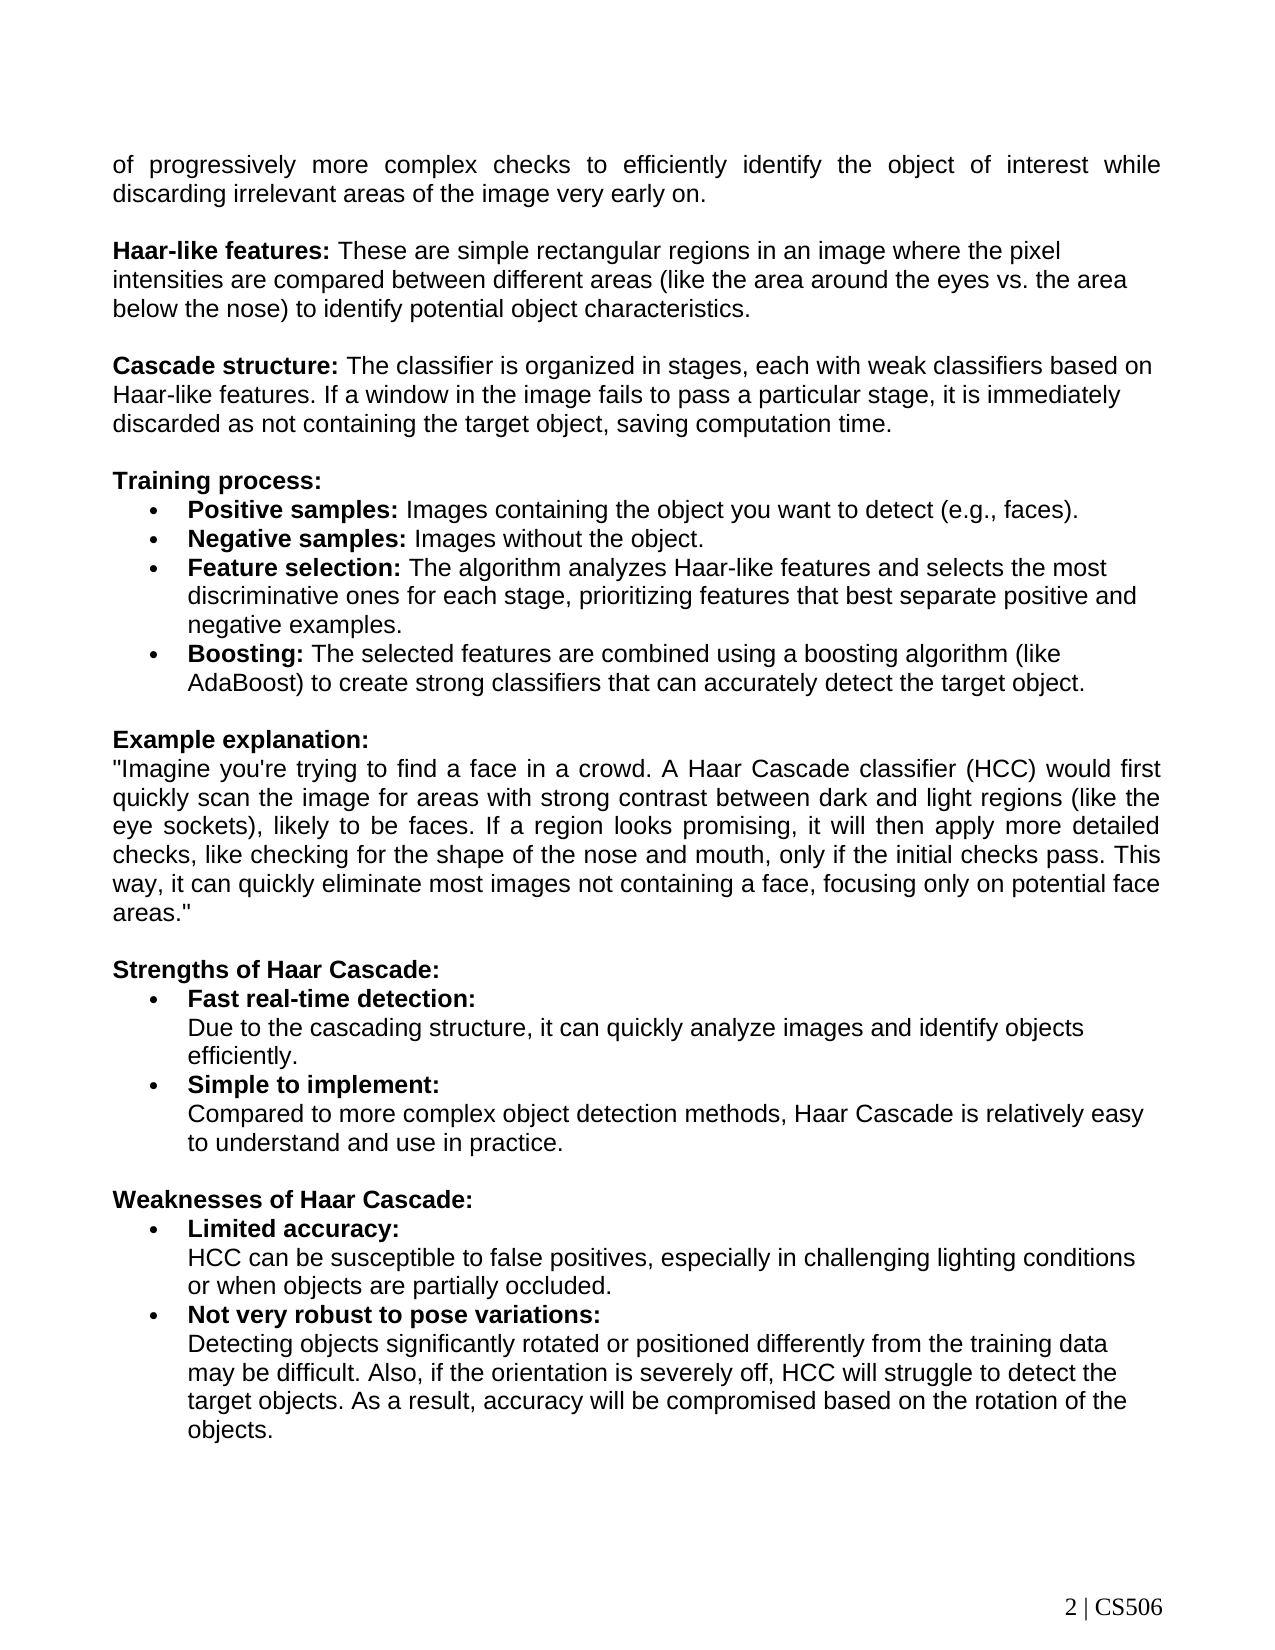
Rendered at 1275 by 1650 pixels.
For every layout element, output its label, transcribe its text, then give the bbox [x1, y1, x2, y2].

text Haar-like features: These are simple rectangular regions in an image where the pixel intensities are compared between different areas (like the area around the eyes vs. the area below the nose) to identify potential object characteristics. [112, 236, 1162, 322]
list Negative samples: Images without the object. [150, 524, 1162, 552]
text Detecting objects significantly rotated or positioned differently from the training data may be difficult. Also, if the orientation is severely off, HCC will struggle to detect the target objects. As a result, accuracy will be compromised based on the rotation of the objects. [187, 1329, 1162, 1444]
list Not very robust to pose variations: [150, 1300, 1162, 1329]
text Cascade structure: The classifier is organized in stages, each with weak classifiers based on Haar-like features. If a window in the image fails to pass a particular stage, it is immediately discarded as not containing the target object, saving computation time. [112, 351, 1162, 437]
text Due to the cascading structure, it can quickly analyze images and identify objects efficiently. [187, 1012, 1162, 1070]
text Weaknesses of Haar Cascade: [112, 1185, 1162, 1214]
text HCC can be susceptible to false positives, especially in challenging lighting conditions or when objects are partially occluded. [187, 1242, 1162, 1300]
list Positive samples: Images containing the object you want to detect (e.g., faces). [150, 495, 1162, 524]
list Feature selection: The algorithm analyzes Haar-like features and selects the most discriminative ones for each stage, prioritizing features that best separate positive and negative examples. [150, 552, 1162, 639]
list Fast real-time detection: [150, 984, 1162, 1012]
text Strengths of Haar Cascade: [112, 955, 1162, 984]
text Compared to more complex object detection methods, Haar Cascade is relatively easy to understand and use in practice. [187, 1099, 1162, 1156]
text Training process: [112, 466, 1162, 495]
list Boosting: The selected features are combined using a boosting algorithm (like AdaBoost) to create strong classifiers that can accurately detect the target object. [150, 639, 1162, 696]
text "Imagine you're trying to find a face in a crowd. A Haar Cascade classifier (HCC) would first quickly scan the image for areas with strong contrast between dark and light regions (like the eye sockets), likely to be faces. If a region looks promising, it will then apply more detailed checks, like checking for the shape of the nose and mouth, only if the initial checks pass. This way, it can quickly eliminate most images not containing a face, focusing only on potential face areas." [112, 754, 1162, 926]
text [112, 150, 1162, 207]
text Example explanation: [112, 725, 1162, 754]
list Simple to implement: [150, 1070, 1162, 1099]
list Limited accuracy: [150, 1214, 1162, 1242]
